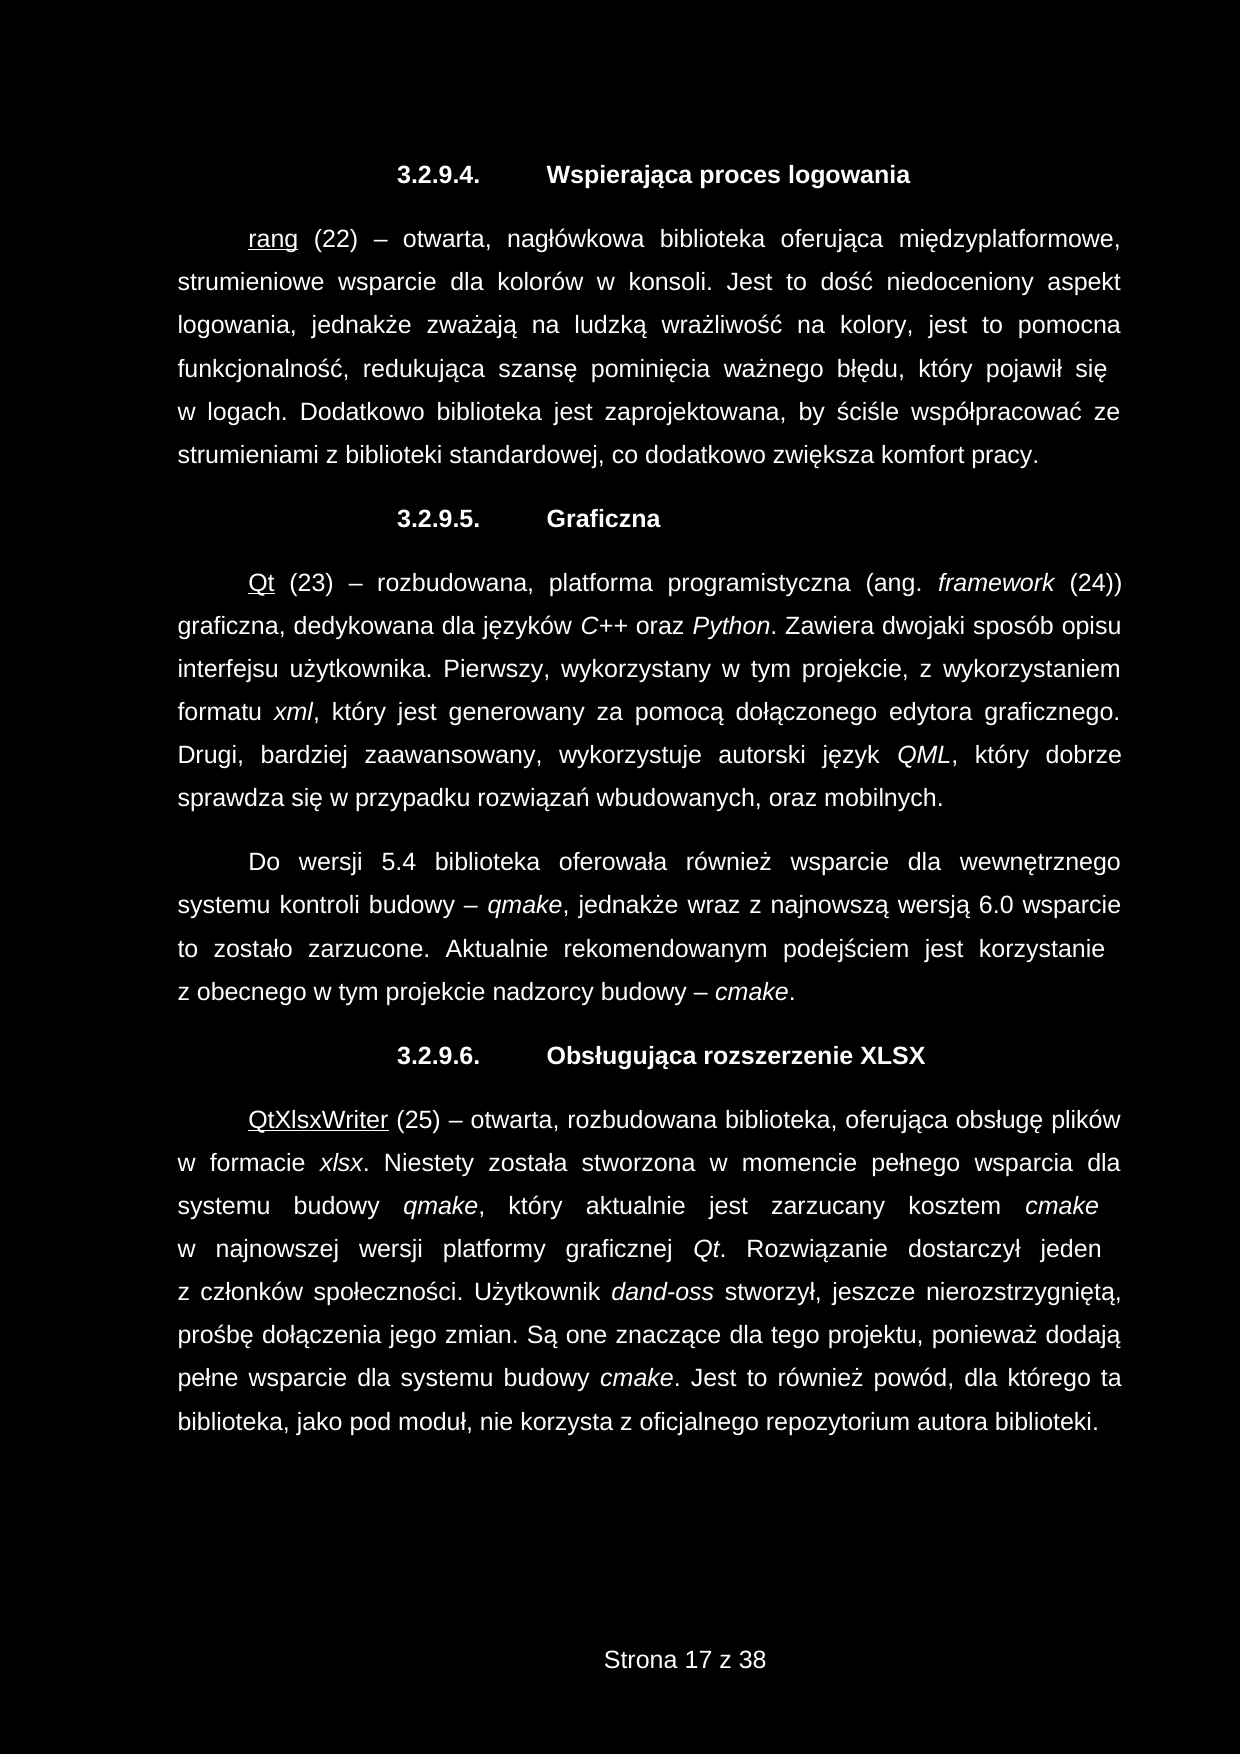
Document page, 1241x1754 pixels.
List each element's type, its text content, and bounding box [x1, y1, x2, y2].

text Do wersji 5.4 biblioteka oferowała również wsparcie dla wewnętrznego systemu kontroli budowy – qmake, jednakże wraz z najnowszą wersją 6.0 wsparcie to zostało zarzucone. Aktualnie rekomendowanym podejściem jest korzystanie z obecnego w tym projekcie nadzorcy budowy – cmake. [177, 847, 1122, 1005]
text Qt – rozbudowana, platforma programistyczna (ang. framework ) graficzna, dedykowana dla języków C++ oraz Python. Zawiera dwojaki sposób opisu interfejsu użytkownika. Pierwszy, wykorzystany w tym projekcie, z wykorzystaniem formatu xml, który jest generowany za pomocą dołączonego edytora graficznego. Drugi, bardziej zaawansowany, wykorzystuje autorski język QML, który dobrze sprawdza się w przypadku rozwiązań wbudowanych, oraz mobilnych. [177, 568, 1122, 812]
subtitle Obsługująca rozszerzenie XLSX [326, 1041, 1122, 1069]
subtitle Graficzna [326, 504, 1122, 532]
text rang – otwarta, nagłówkowa biblioteka oferująca międzyplatformowe, strumieniowe wsparcie dla kolorów w konsoli. Jest to dość niedoceniony aspekt logowania, jednakże zważają na ludzką wrażliwość na kolory, jest to pomocna funkcjonalność, redukująca szansę pominięcia ważnego błędu, który pojawił się w logach. Dodatkowo biblioteka jest zaprojektowana, by ściśle współpracować ze strumieniami z biblioteki standardowej, co dodatkowo zwiększa komfort pracy. [177, 224, 1122, 468]
subtitle Wspierająca proces logowania [326, 160, 1122, 189]
text QtXlsxWriter – otwarta, rozbudowana biblioteka, oferująca obsługę plików w formacie xlsx. Niestety została stworzona w momencie pełnego wsparcia dla systemu budowy qmake, który aktualnie jest zarzucany kosztem cmake w najnowszej wersji platformy graficznej Qt. Rozwiązanie dostarczył jeden z członków społeczności. Użytkownik dand-oss stworzył, jeszcze nierozstrzygniętą, prośbę dołączenia jego zmian. Są one znaczące dla tego projektu, ponieważ dodają pełne wsparcie dla systemu budowy cmake. Jest to również powód, dla którego ta biblioteka, jako pod moduł, nie korzysta z oficjalnego repozytorium autora biblioteki. [177, 1104, 1122, 1435]
